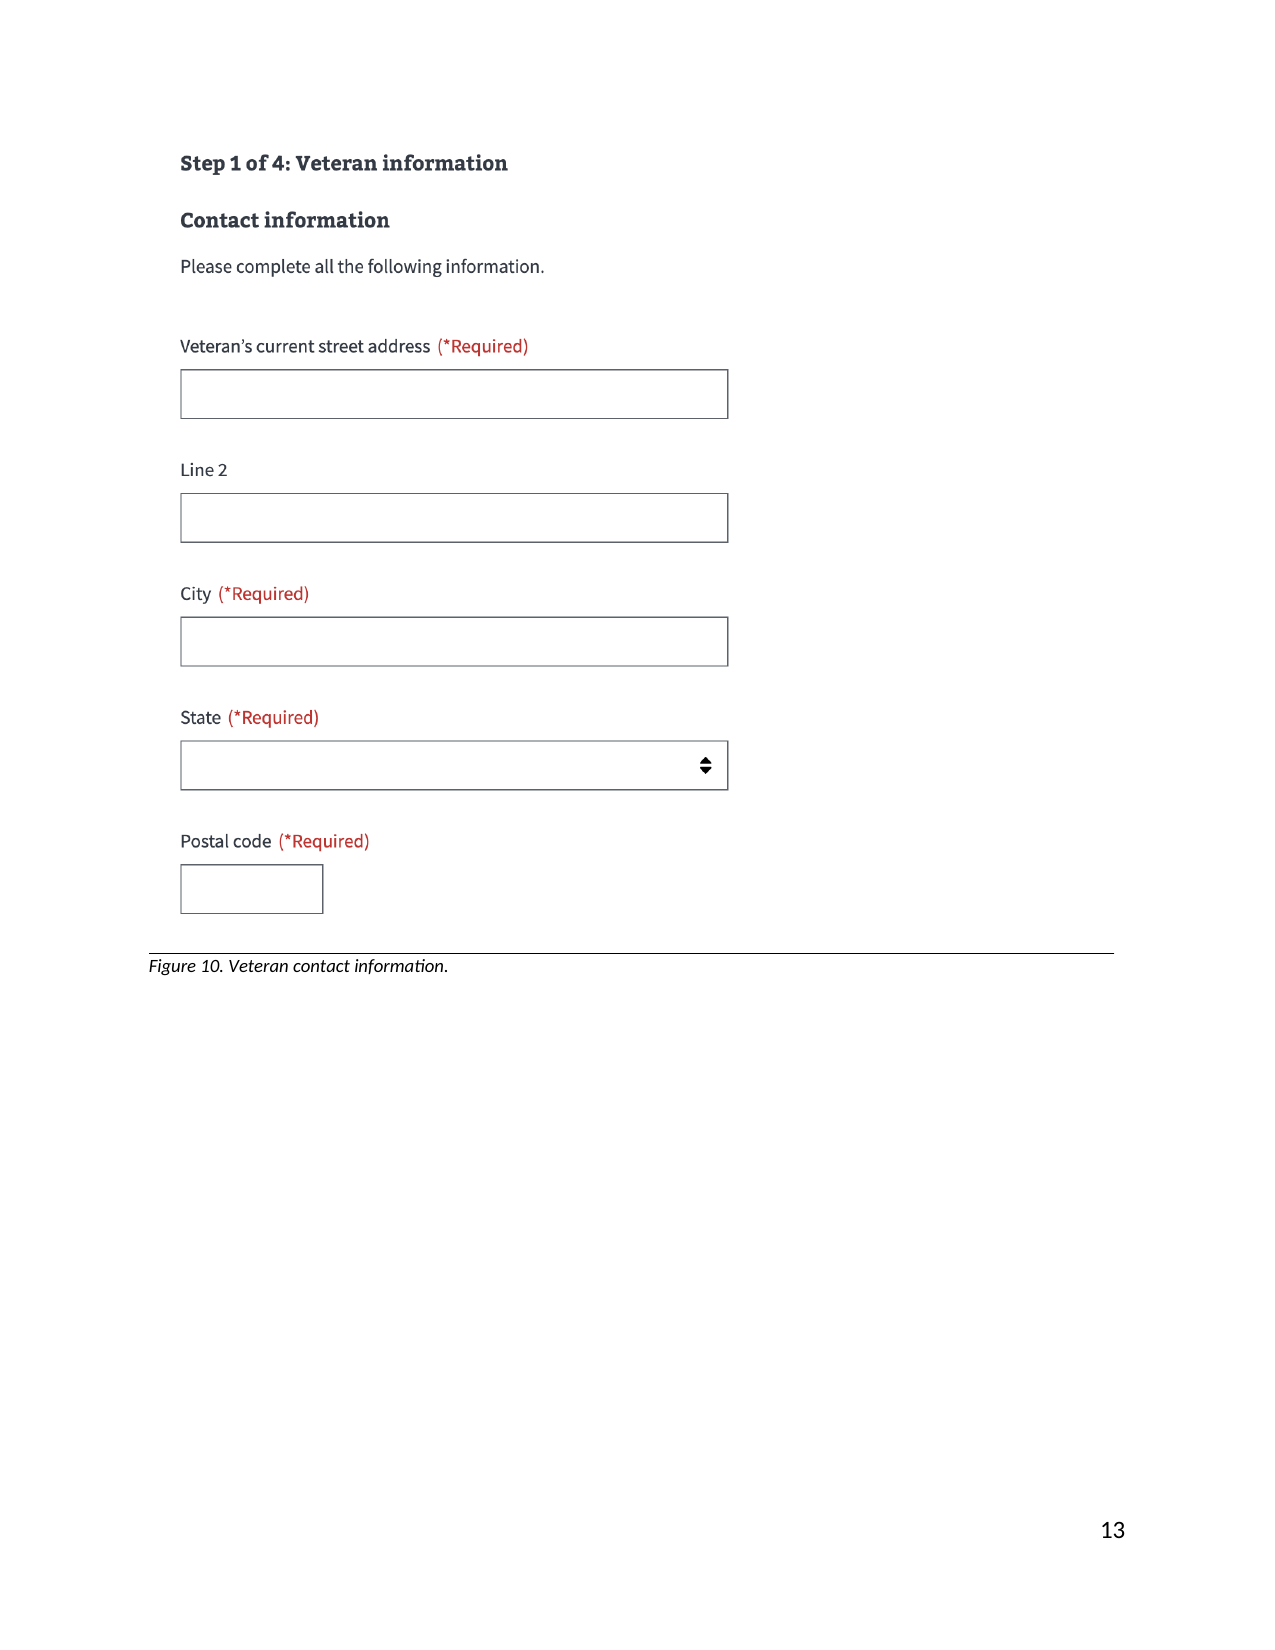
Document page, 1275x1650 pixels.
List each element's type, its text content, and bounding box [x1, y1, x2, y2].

picture [148, 150, 940, 920]
text Figure 10. Veteran contact information. [148, 955, 1114, 978]
